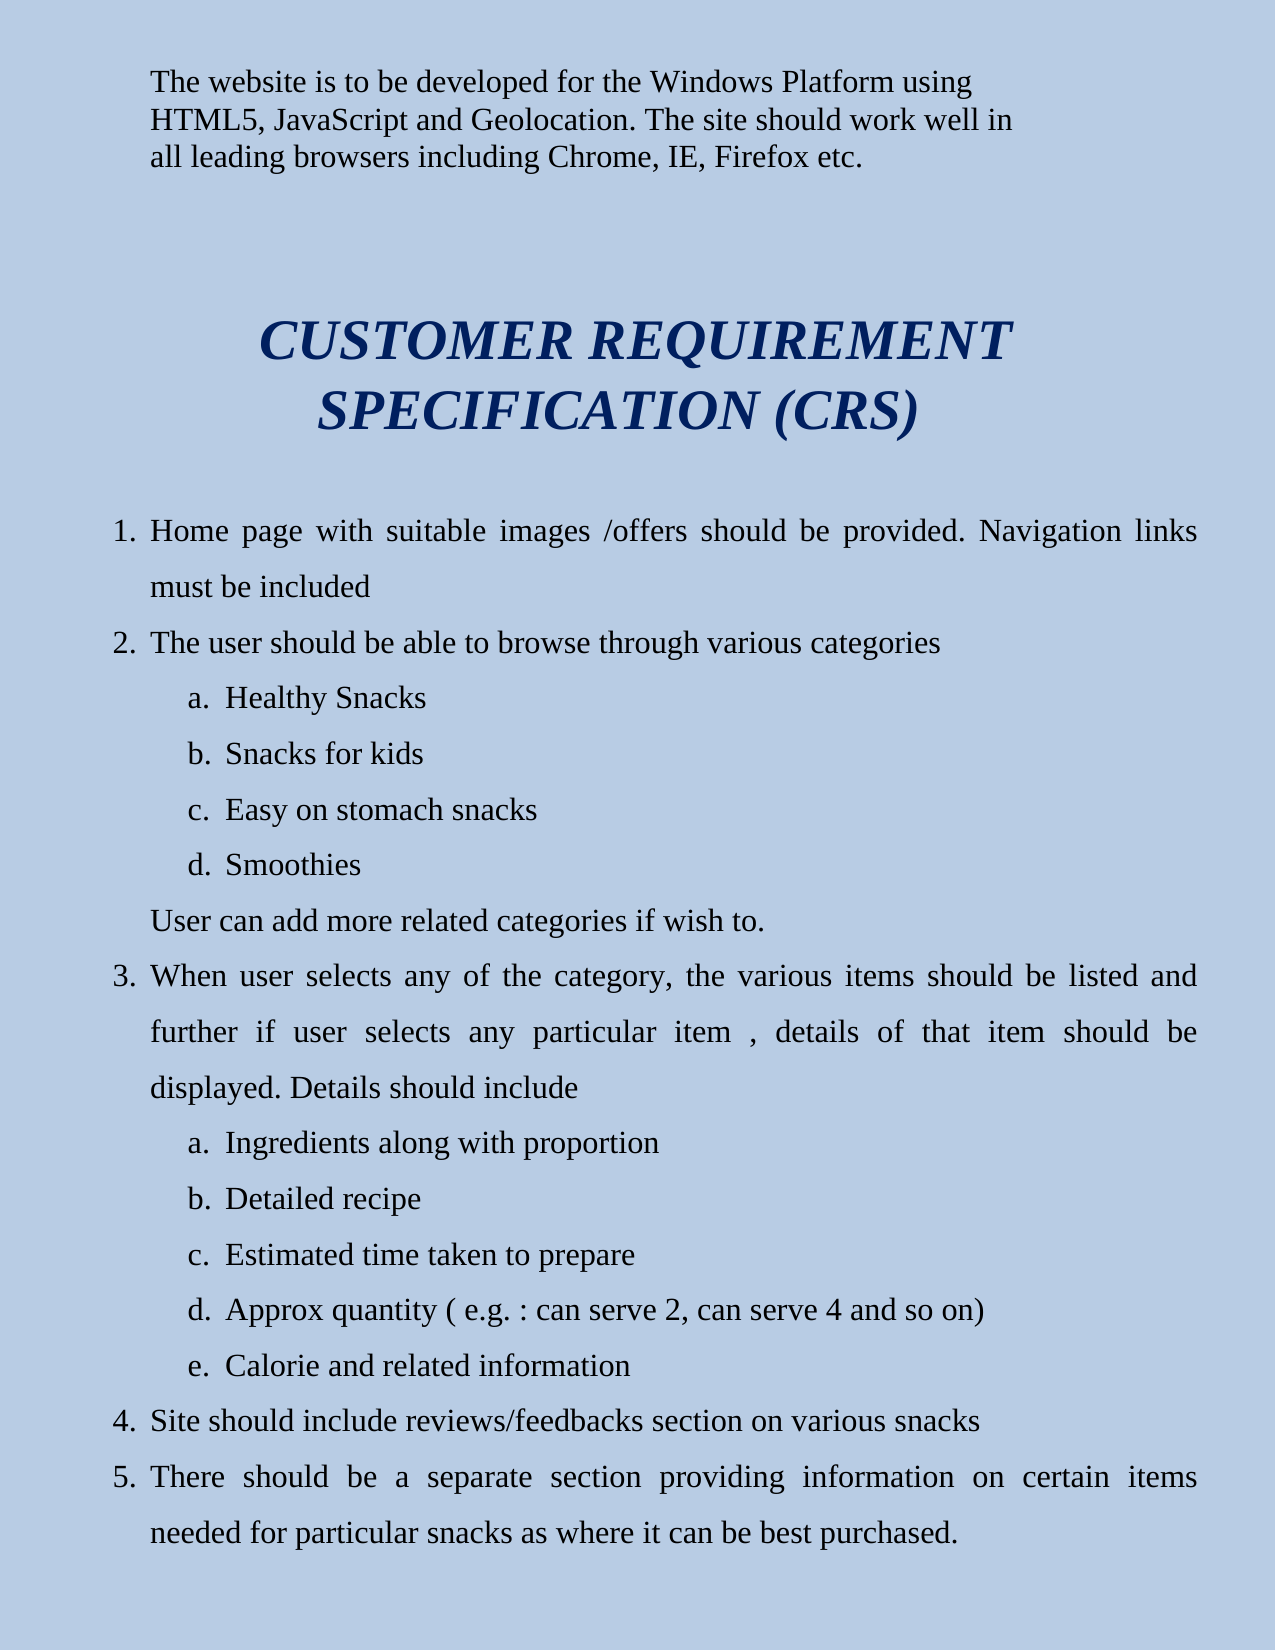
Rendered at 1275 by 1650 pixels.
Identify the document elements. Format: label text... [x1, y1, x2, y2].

list Site should include reviews/feedbacks section on various snacks [112, 1402, 1199, 1439]
list Estimated time taken to prepare [187, 1235, 1199, 1272]
list Calorie and related information [187, 1346, 1199, 1383]
list The user should be able to browse through various categories [112, 623, 1199, 660]
list Healthy Snacks [187, 678, 1199, 716]
list Ingredients along with proportion [187, 1123, 1199, 1161]
list Approx quantity ( e.g. : can serve 2, can serve 4 and so on) [187, 1290, 1199, 1327]
list When user selects any of the category, the various items should be listed and further if user selects any particular item , details of that item should be displayed. Details should include [112, 957, 1199, 1105]
text The website is to be developed for the Windows Platform using HTML5, JavaScript and Geolocation. The site should work well in all leading browsers including Chrome, IE, Firefox etc. [150, 63, 1035, 174]
list Home page with suitable images /offers should be provided. Navigation links must be included [112, 512, 1199, 604]
list Detailed recipe [187, 1179, 1199, 1216]
text User can add more related categories if wish to. [150, 901, 1199, 938]
text SPECIFICATION (CRS) [0, 376, 944, 442]
text CUSTOMER REQUIREMENT [0, 306, 1035, 371]
list Smoothies [187, 845, 1199, 882]
list There should be a separate section providing information on certain items needed for particular snacks as where it can be best purchased. [112, 1457, 1199, 1550]
list Easy on stomach snacks [187, 790, 1199, 827]
list Snacks for kids [187, 734, 1199, 771]
